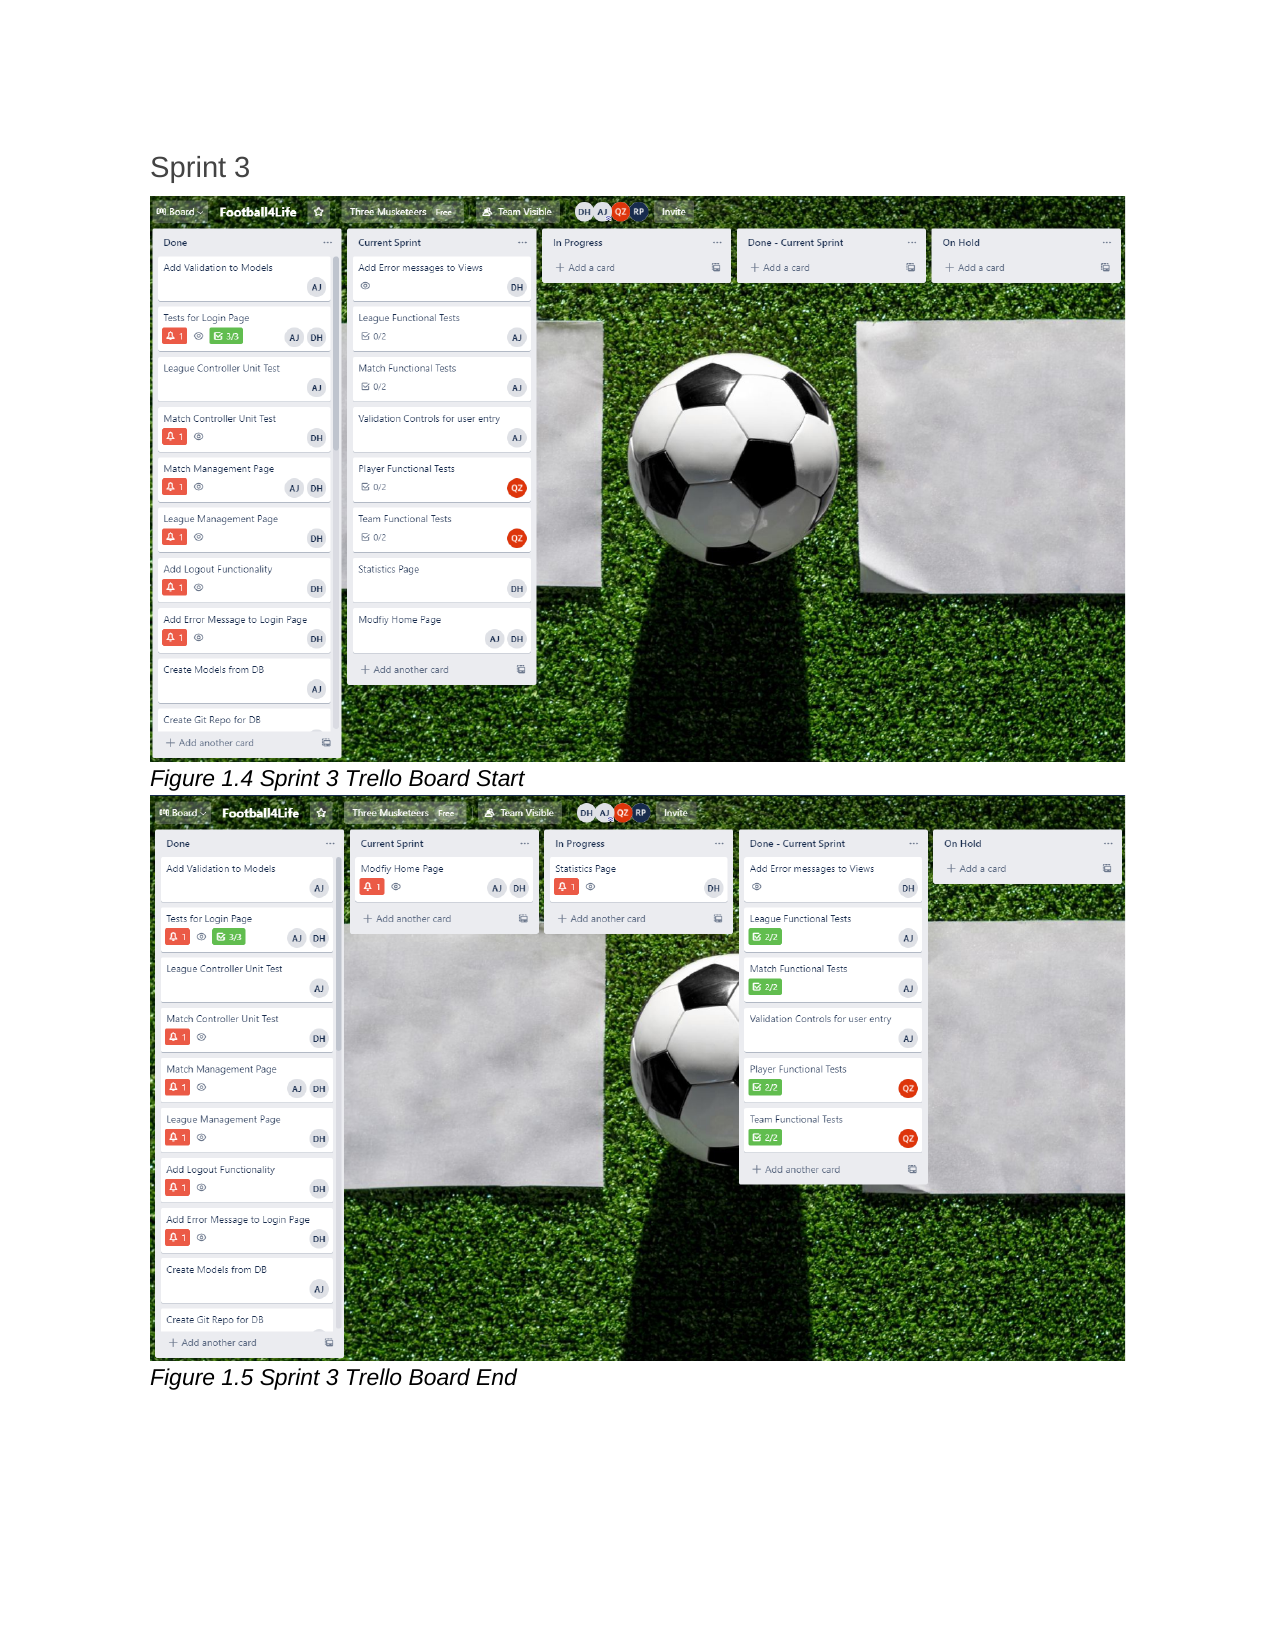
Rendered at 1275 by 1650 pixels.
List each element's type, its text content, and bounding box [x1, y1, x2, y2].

picture [150, 196, 1125, 762]
text Figure 1.5 Sprint 3 Trello Board End [150, 1364, 1125, 1390]
picture [150, 795, 1125, 1361]
subtitle Sprint 3 [150, 150, 1125, 183]
text Figure 1.4 Sprint 3 Trello Board Start [150, 765, 1125, 792]
